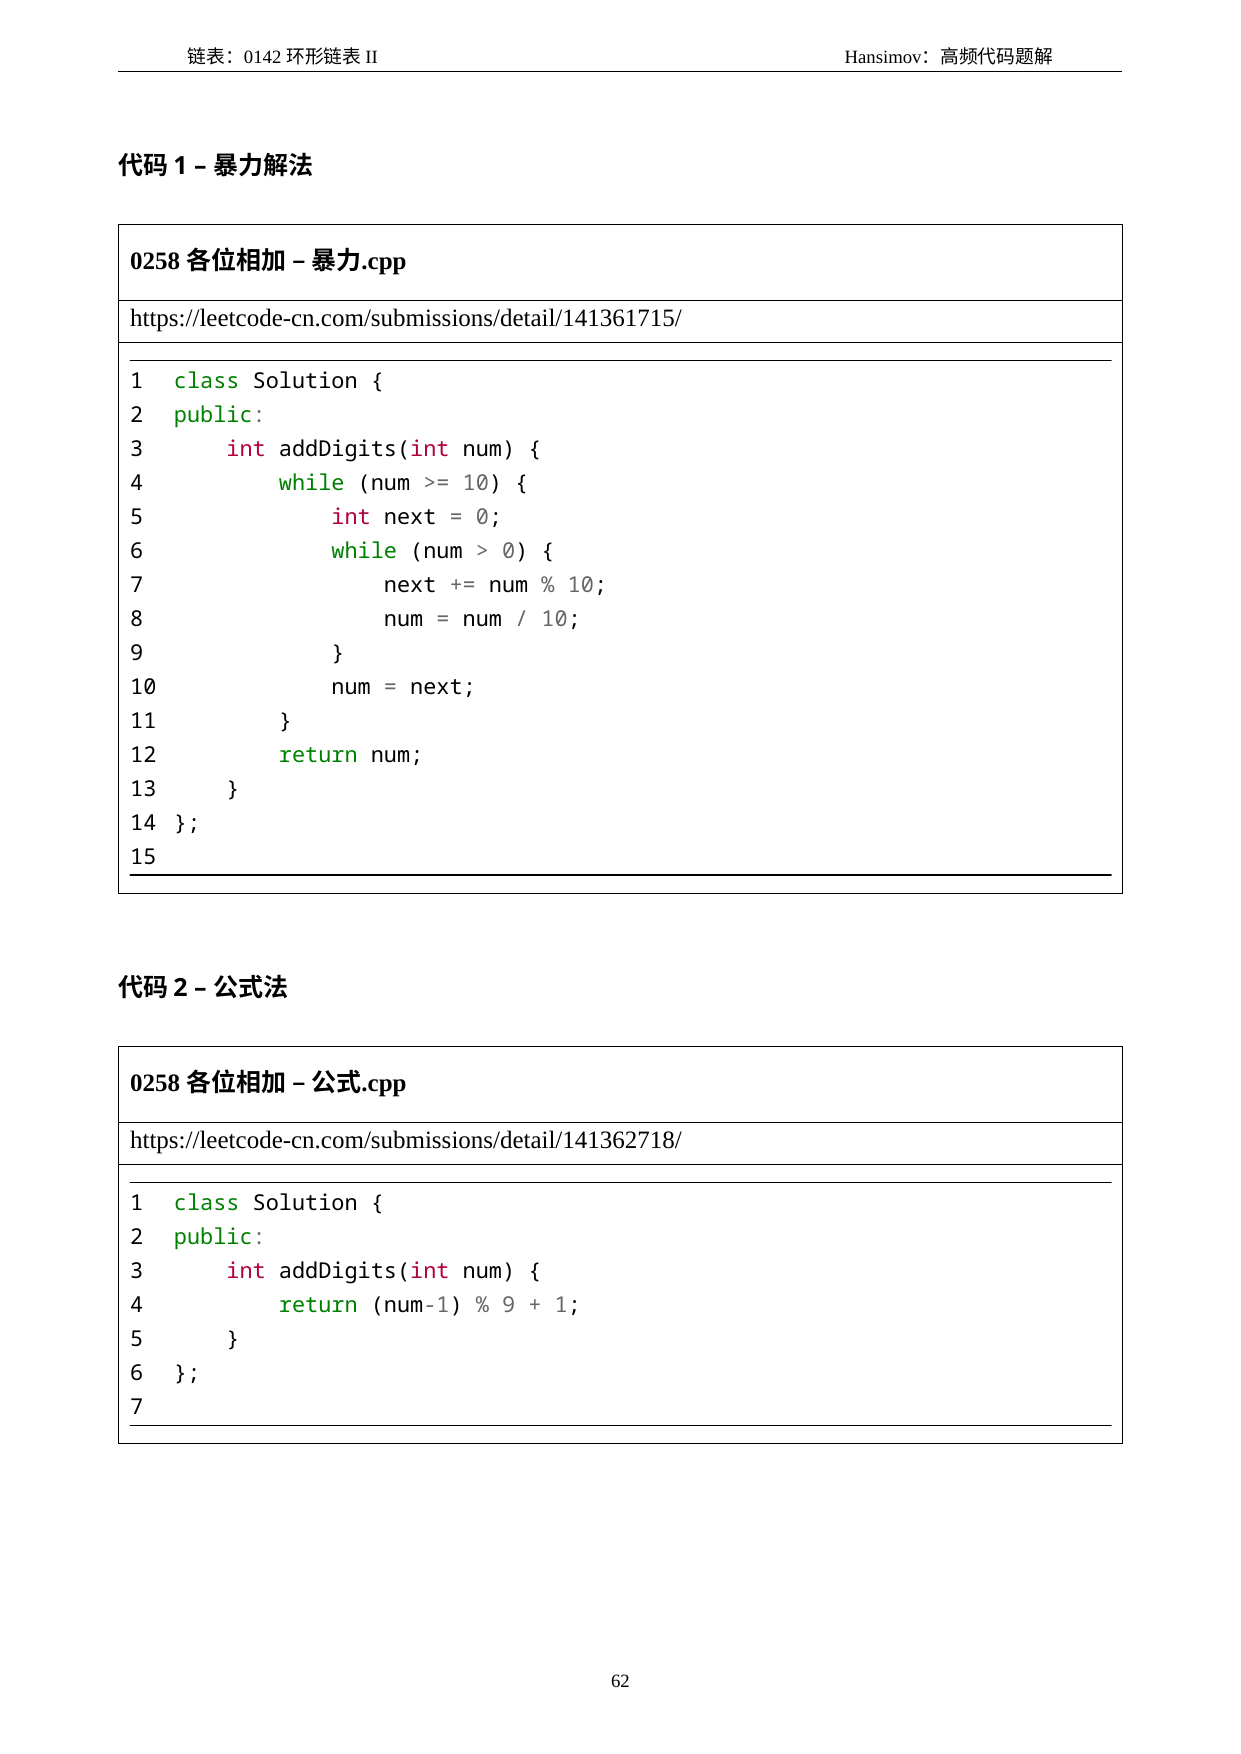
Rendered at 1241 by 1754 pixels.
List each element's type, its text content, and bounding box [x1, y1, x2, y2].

subtitle 代码2 – 公式法 [118, 952, 1097, 1020]
table_cell https://leetcode-cn.com/submissions/detail/141361715/ [119, 301, 1122, 342]
table_header 0258 各位相加 – 公式.cpp [119, 1047, 1122, 1122]
table_cell class Solution { public: int addDigits(int num) { return (num-1) % 9 + 1; } }; [119, 1165, 1122, 1443]
table_cell class Solution { public: int addDigits(int num) { while (num >= 10) { int next = 0; while (num > 0) { next += num % 10; num = num / 10; } num = next; } return num; } }; [119, 343, 1122, 893]
subtitle 代码1 – 暴力解法 [118, 130, 1097, 198]
table_header 0258 各位相加 – 暴力.cpp [119, 225, 1122, 300]
table_cell https://leetcode-cn.com/submissions/detail/141362718/ [119, 1123, 1122, 1164]
